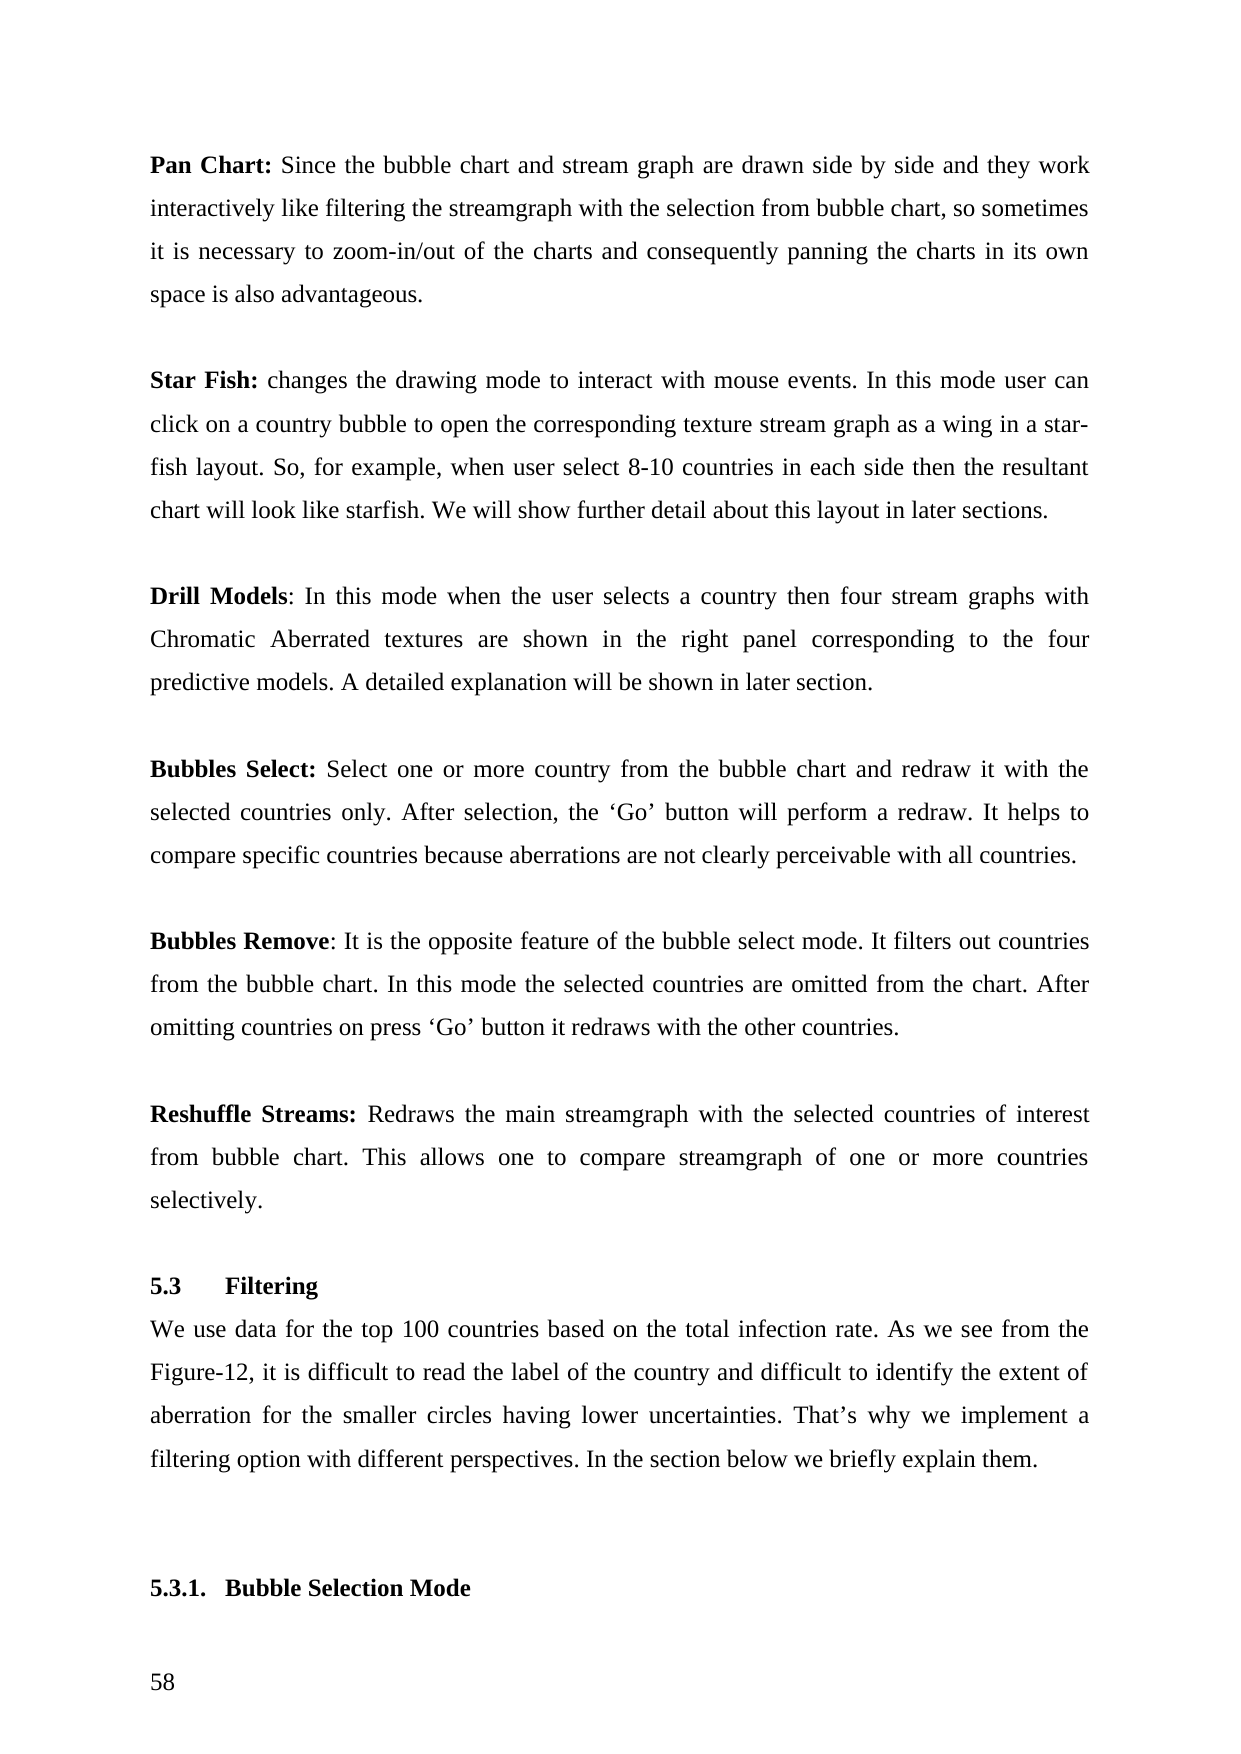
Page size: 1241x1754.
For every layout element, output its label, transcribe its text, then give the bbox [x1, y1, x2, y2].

text We use data for the top 100 countries based on the total infection rate. As we see from the Figure-12, it is difficult to read the label of the country and difficult to identify the extent of aberration for the smaller circles having lower uncertainties. That’s why we implement a filtering option with different perspectives. In the section below we briefly explain them. [150, 1314, 1090, 1472]
text Bubbles Remove: It is the opposite feature of the bubble select mode. It filters out countries from the bubble chart. In this mode the selected countries are omitted from the chart. After omitting countries on press ‘Go’ button it redraws with the other countries. [150, 926, 1090, 1041]
text Star Fish: changes the drawing mode to interact with mouse events. In this mode user can click on a country bubble to open the corresponding texture stream graph as a wing in a star-fish layout. So, for example, when user select 8-10 countries in each side then the resultant chart will look like starfish. We will show further detail about this layout in later sections. [150, 366, 1090, 524]
text 5.3.1. Bubble Selection Mode [150, 1573, 1090, 1602]
text Drill Models: In this mode when the user selects a country then four stream graphs with Chromatic Aberrated textures are shown in the right panel corresponding to the four predictive models. A detailed explanation will be shown in later section. [150, 581, 1090, 696]
text Bubbles Select: Select one or more country from the bubble chart and redraw it with the selected countries only. After selection, the ‘Go’ button will perform a redraw. It helps to compare specific countries because aberrations are not clearly perceivable with all countries. [150, 754, 1090, 869]
text Pan Chart: Since the bubble chart and stream graph are drawn side by side and they work interactively like filtering the streamgraph with the selection from bubble chart, so sometimes it is necessary to zoom-in/out of the charts and consequently panning the charts in its own space is also advantageous. [150, 150, 1090, 308]
text 5.3 Filtering [150, 1271, 1090, 1300]
text Reshuffle Streams: Redraws the main streamgraph with the selected countries of interest from bubble chart. This allows one to compare streamgraph of one or more countries selectively. [150, 1099, 1090, 1214]
